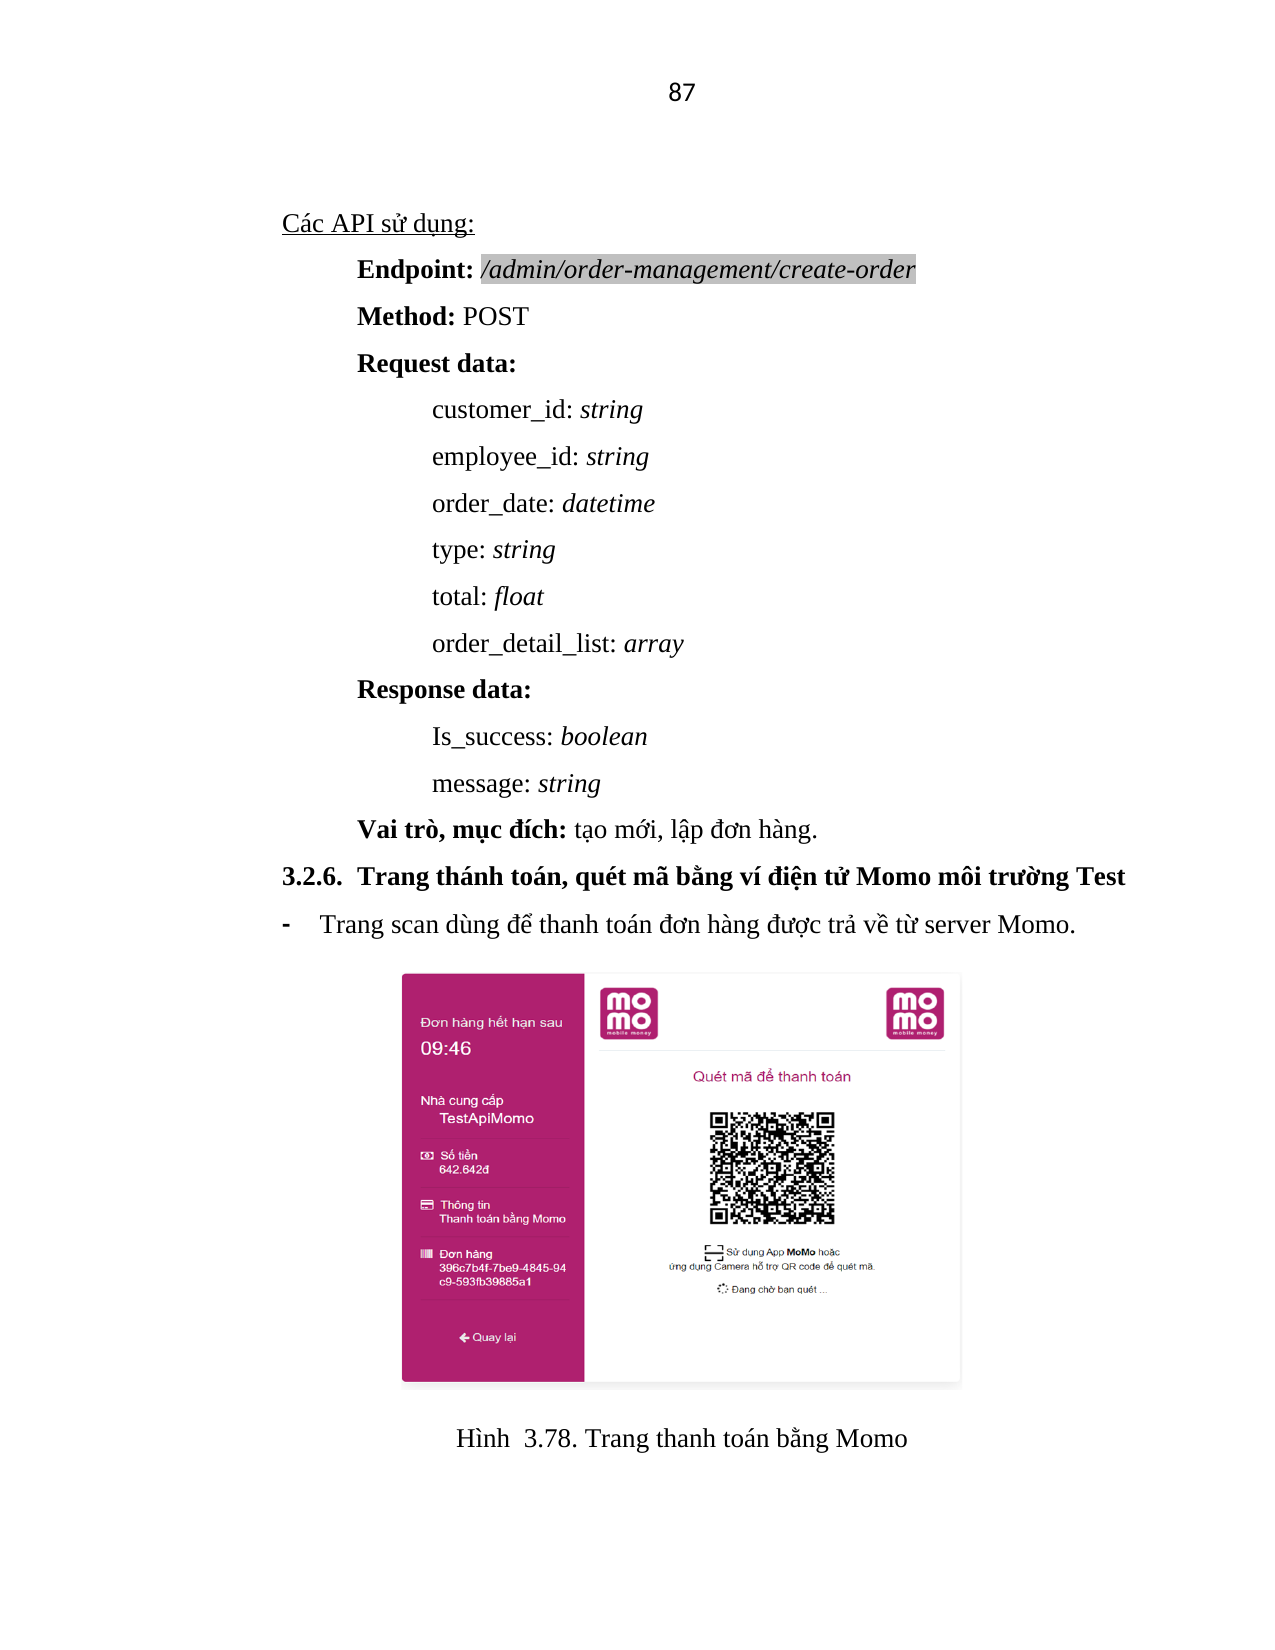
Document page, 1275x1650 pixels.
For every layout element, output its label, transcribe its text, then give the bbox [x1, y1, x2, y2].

list message: string [357, 767, 1157, 798]
list type: string [357, 533, 1157, 564]
list Is_success: boolean [357, 720, 1157, 751]
list Trang thánh toán, quét mã bằng ví điện tử Momo môi trường Test [282, 860, 1157, 891]
list customer_id: string [357, 393, 1157, 424]
list Endpoint: /admin/order-management/create-order [357, 253, 1157, 284]
list Response data: [357, 673, 1157, 704]
list Vai trò, mục đích: tạo mới, lập đơn hàng. [357, 813, 1157, 844]
list Method: POST [357, 300, 1157, 331]
picture [401, 972, 963, 1390]
list Các API sử dụng: [282, 207, 1157, 238]
list Request data: [357, 347, 1157, 378]
list employee_id: string [357, 440, 1157, 471]
list Trang scan dùng để thanh toán đơn hàng được trả về từ server Momo. [282, 907, 1157, 940]
list order_date: datetime [357, 487, 1157, 518]
list total: float [357, 580, 1157, 611]
list order_detail_list: array [357, 627, 1157, 658]
